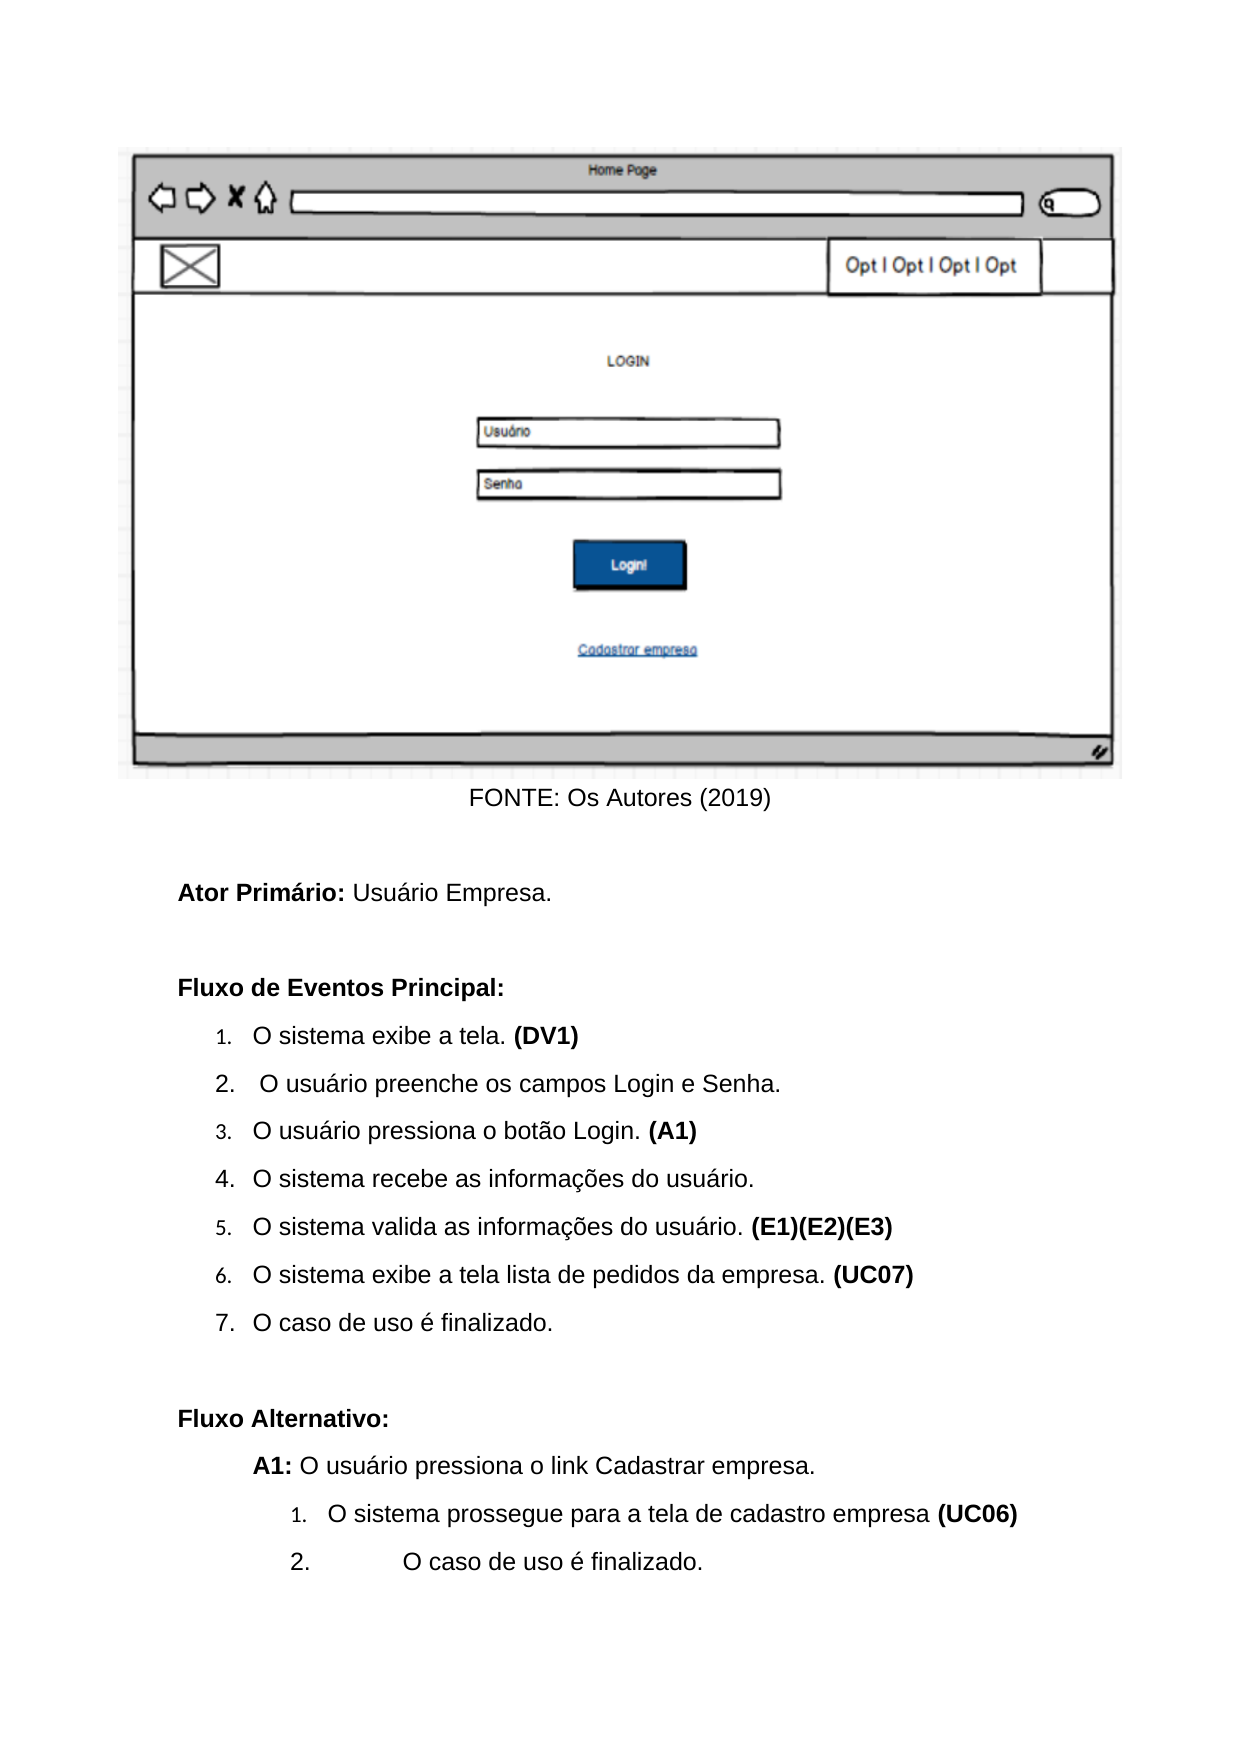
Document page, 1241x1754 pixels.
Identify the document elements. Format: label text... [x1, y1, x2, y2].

text FONTE: Os Autores (2019) [177, 779, 1063, 811]
list O usuário preenche os campos Login e Senha. [215, 1069, 1063, 1097]
list O usuário pressiona o botão Login. (A1) [215, 1116, 1063, 1146]
picture [118, 147, 1123, 779]
text A1: O usuário pressiona o link Cadastrar empresa. [177, 1451, 1063, 1480]
text Ator Primário: Usuário Empresa. [177, 878, 1063, 907]
list O sistema valida as informações do usuário. (E1)(E2)(E3) [215, 1212, 1063, 1241]
list O sistema exibe a tela. (DV1) [215, 1021, 1063, 1050]
list O sistema recebe as informações do usuário. [215, 1164, 1063, 1193]
text Fluxo Alternativo: [177, 1403, 1063, 1432]
list O sistema exibe a tela lista de pedidos da empresa. (UC07) [215, 1260, 1063, 1289]
list O caso de uso é finalizado. [215, 1308, 1063, 1337]
list O sistema prossegue para a tela de cadastro empresa (UC06) [290, 1499, 1063, 1528]
text Fluxo de Eventos Principal: [177, 973, 1063, 1002]
list O caso de uso é finalizado. [290, 1547, 1063, 1576]
